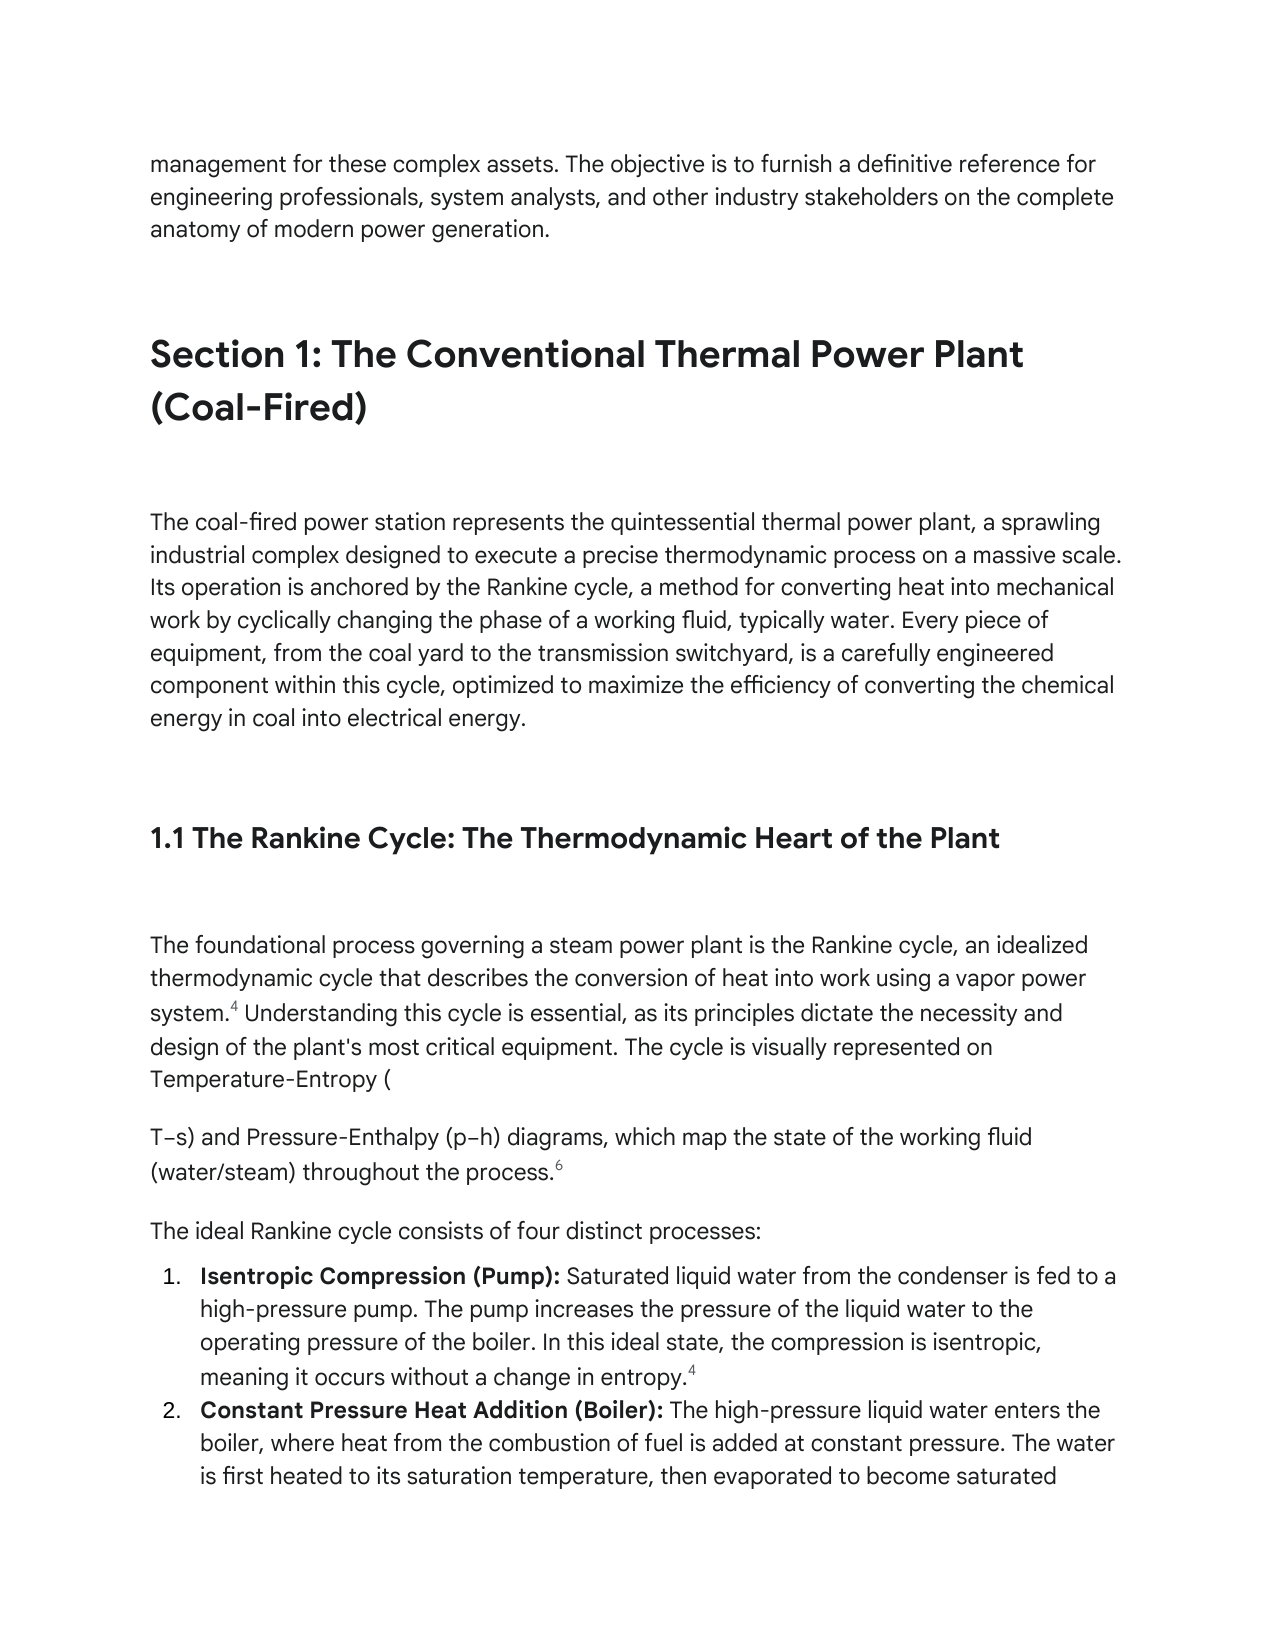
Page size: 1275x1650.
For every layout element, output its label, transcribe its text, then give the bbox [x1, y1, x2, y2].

text The ideal Rankine cycle consists of four distinct processes: [150, 1217, 1125, 1246]
list Isentropic Compression (Pump): Saturated liquid water from the condenser is fed to a high-pressure pump. The pump increases the pressure of the liquid water to the operating pressure of the boiler. In this ideal state, the compression is isentropic, meaning it occurs without a change in entropy.4 [162, 1262, 1125, 1392]
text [150, 150, 1125, 244]
text The coal-fired power station represents the quintessential thermal power plant, a sprawling industrial complex designed to execute a precise thermodynamic process on a massive scale. Its operation is anchored by the Rankine cycle, a method for converting heat into mechanical work by cyclically changing the phase of a working fluid, typically water. Every piece of equipment, from the coal yard to the transmission switchyard, is a carefully engineered component within this cycle, optimized to maximize the efficiency of converting the chemical energy in coal into electrical energy. [150, 508, 1125, 733]
text The foundational process governing a steam power plant is the Rankine cycle, an idealized thermodynamic cycle that describes the conversion of heat into work using a vapor power system.4 Understanding this cycle is essential, as its principles dictate the necessity and design of the plant's most critical equipment. The cycle is visually represented on Temperature-Entropy ( [150, 932, 1125, 1094]
subtitle Section 1: The Conventional Thermal Power Plant (Coal-Fired) [150, 331, 1125, 431]
subtitle 1.1 The Rankine Cycle: The Thermodynamic Heart of the Plant [150, 820, 1125, 856]
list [162, 1397, 1125, 1491]
text T−s) and Pressure-Enthalpy (p−h) diagrams, which map the state of the working fluid (water/steam) throughout the process.6 [150, 1123, 1125, 1188]
